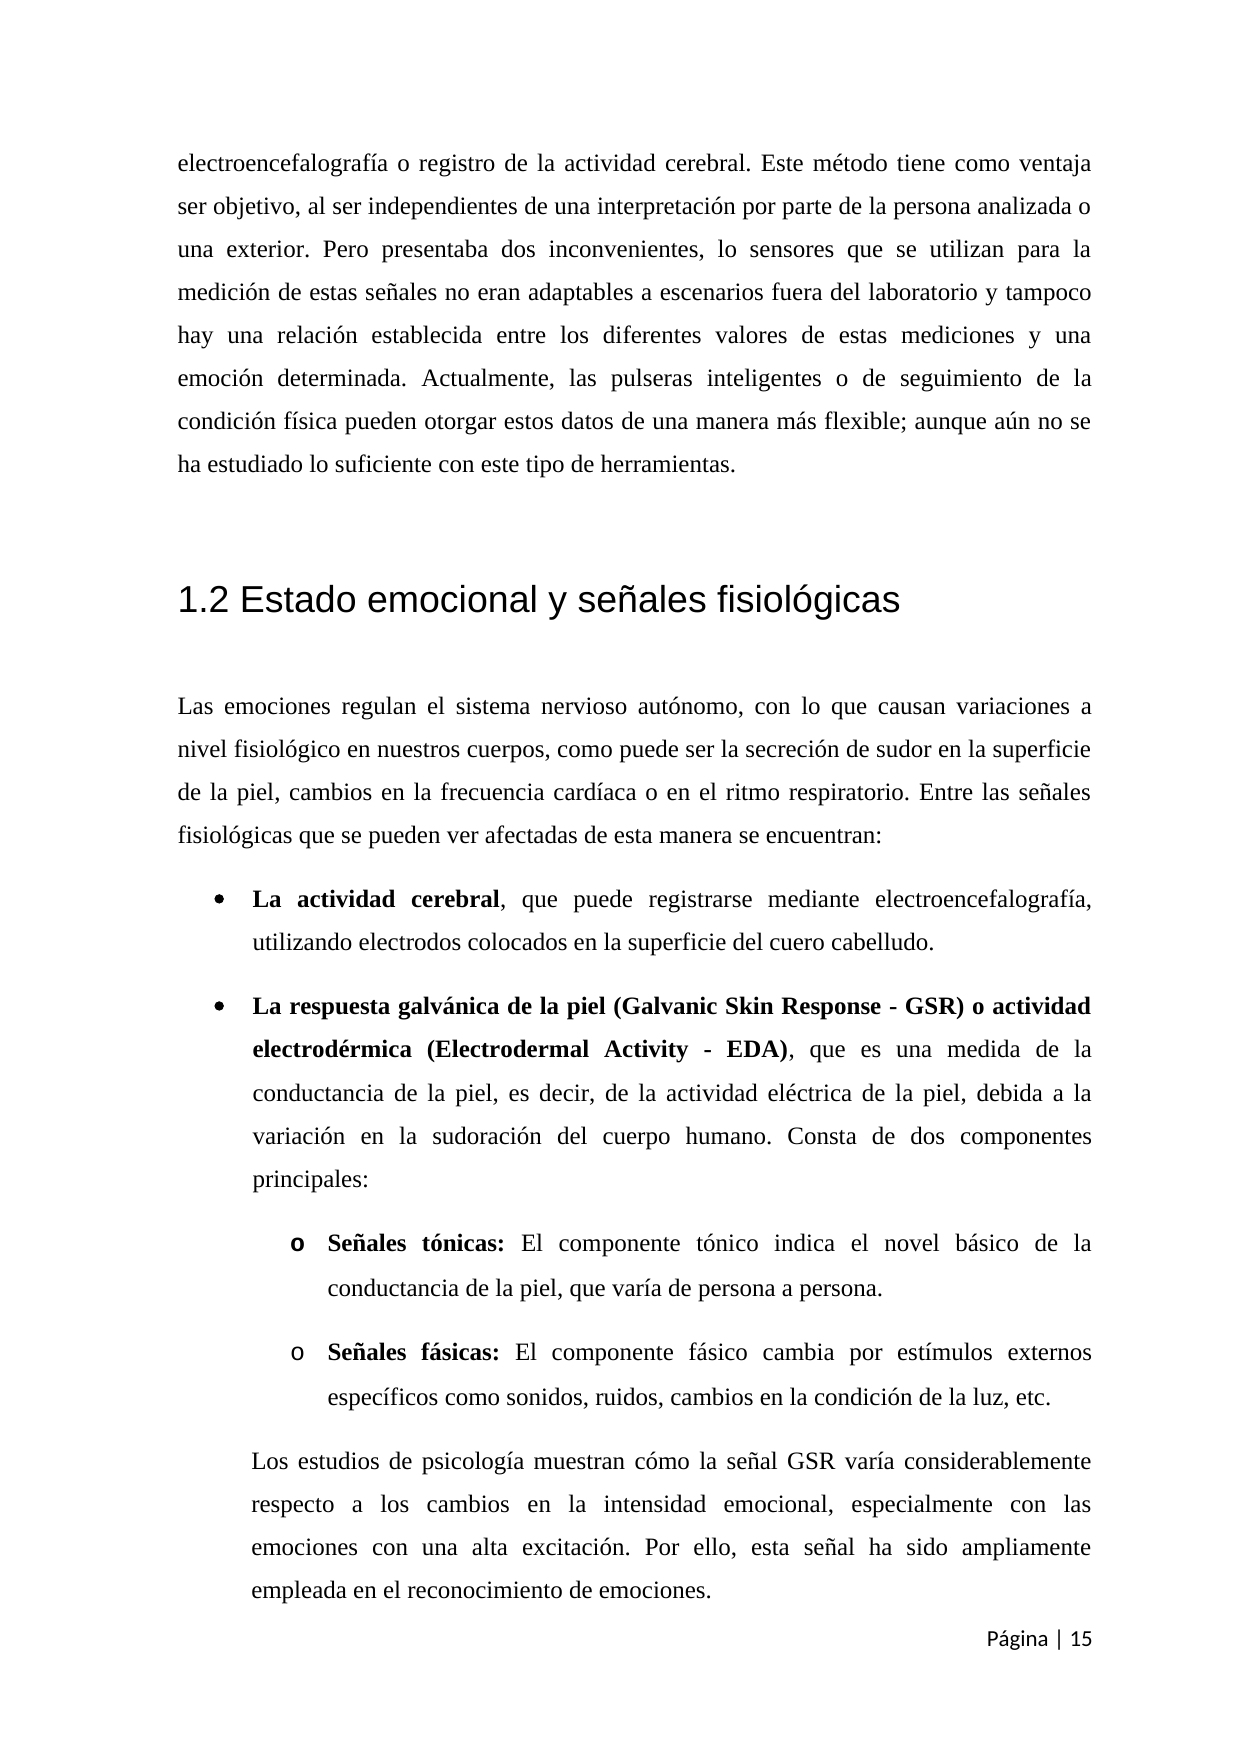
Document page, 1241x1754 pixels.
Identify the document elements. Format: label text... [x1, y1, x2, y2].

text Los estudios de psicología muestran cómo la señal GSR varía considerablemente respecto a los cambios en la intensidad emocional, especialmente con las emociones con una alta excitación. Por ello, esta señal ha sido ampliamente empleada en el reconocimiento de emociones. [251, 1446, 1092, 1604]
list Señales fásicas: El componente fásico cambia por estímulos externos específicos como sonidos, ruidos, cambios en la condición de la luz, etc. [290, 1337, 1092, 1411]
text Las emociones regulan el sistema nervioso autónomo, con lo que causan variaciones a nivel fisiológico en nuestros cuerpos, como puede ser la secreción de sudor en la superficie de la piel, cambios en la frecuencia cardíaca o en el ritmo respiratorio. Entre las señales fisiológicas que se pueden ver afectadas de esta manera se encuentran: [177, 691, 1092, 849]
list La actividad cerebral, que puede registrarse mediante electroencefalografía, utilizando electrodos colocados en la superficie del cuero cabelludo. [215, 884, 1092, 956]
subtitle 1.2 Estado emocional y señales fisiológicas [177, 577, 1092, 621]
list Señales tónicas: El componente tónico indica el novel básico de la conductancia de la piel, que varía de persona a persona. [290, 1228, 1092, 1302]
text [177, 148, 1092, 478]
list La respuesta galvánica de la piel (Galvanic Skin Response - GSR) o actividad electrodérmica (Electrodermal Activity - EDA), que es una medida de la conductancia de la piel, es decir, de la actividad eléctrica de la piel, debida a la variación en la sudoración del cuerpo humano. Consta de dos componentes principales: [215, 991, 1092, 1193]
